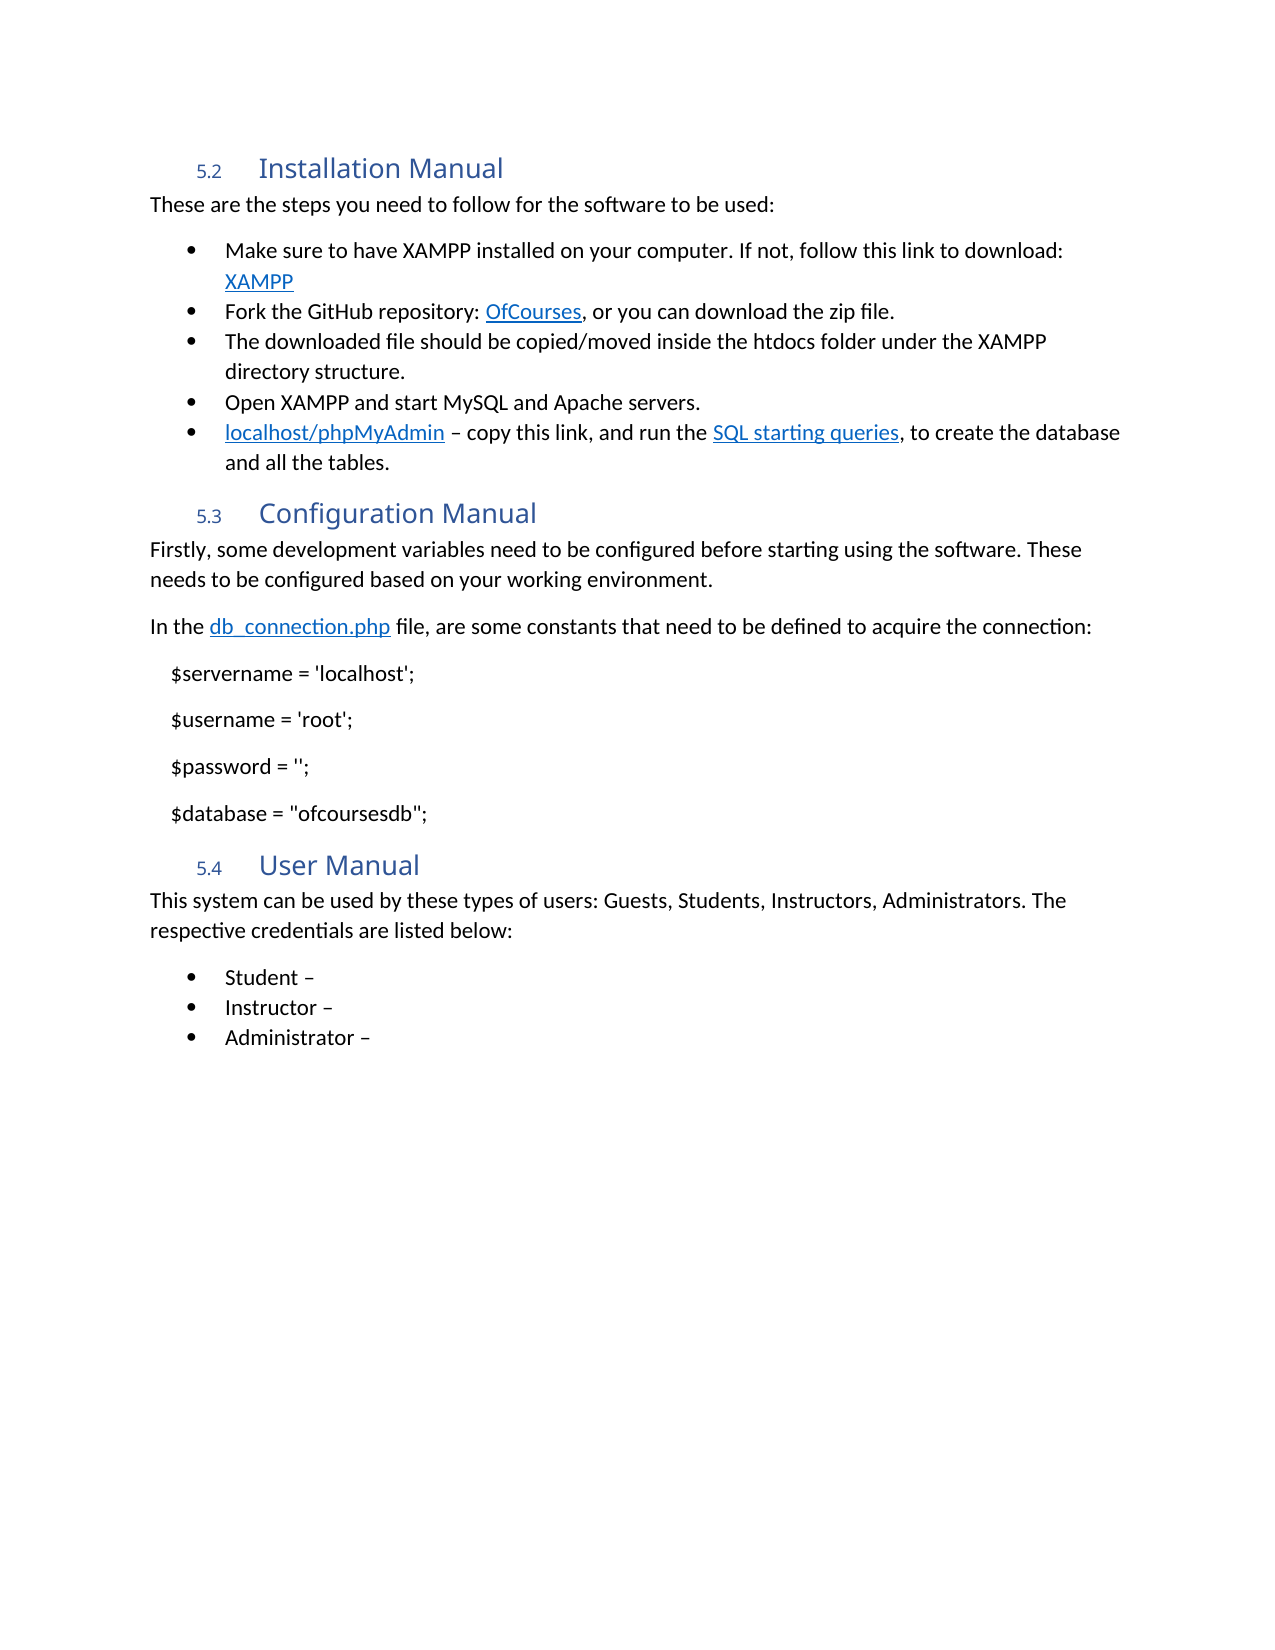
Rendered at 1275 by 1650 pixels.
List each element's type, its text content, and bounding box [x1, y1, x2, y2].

list Open XAMPP and start MySQL and Apache servers. [187, 388, 1125, 416]
text $password = ''; [150, 752, 1125, 781]
text These are the steps you need to follow for the software to be used: [150, 190, 1125, 218]
text Firstly, some development variables need to be configured before starting using the software. These needs to be configured based on your working environment. [150, 535, 1125, 593]
subtitle User Manual [196, 846, 1125, 883]
list Student – [187, 963, 1125, 991]
list The downloaded file should be copied/moved inside the htdocs folder under the XAMPP directory structure. [187, 327, 1125, 386]
subtitle Installation Manual [196, 150, 1125, 187]
list Instructor – [187, 993, 1125, 1021]
text $username = 'root'; [150, 706, 1125, 734]
list Administrator – [187, 1023, 1125, 1052]
list Fork the GitHub repository: OfCourses, or you can download the zip file. [187, 297, 1125, 325]
text In the db_connection.php file, are some constants that need to be defined to acquire the connection: [150, 612, 1125, 640]
text This system can be used by these types of users: Guests, Students, Instructors, Administrators. The respective credentials are listed below: [150, 886, 1125, 944]
list Make sure to have XAMPP installed on your computer. If not, follow this link to download: XAMPP [187, 237, 1125, 295]
text $database = "ofcoursesdb"; [150, 799, 1125, 827]
text $servername = 'localhost'; [150, 659, 1125, 687]
list localhost/phpMyAdmin – copy this link, and run the SQL starting queries, to create the database and all the tables. [187, 418, 1125, 476]
subtitle Configuration Manual [196, 495, 1125, 532]
